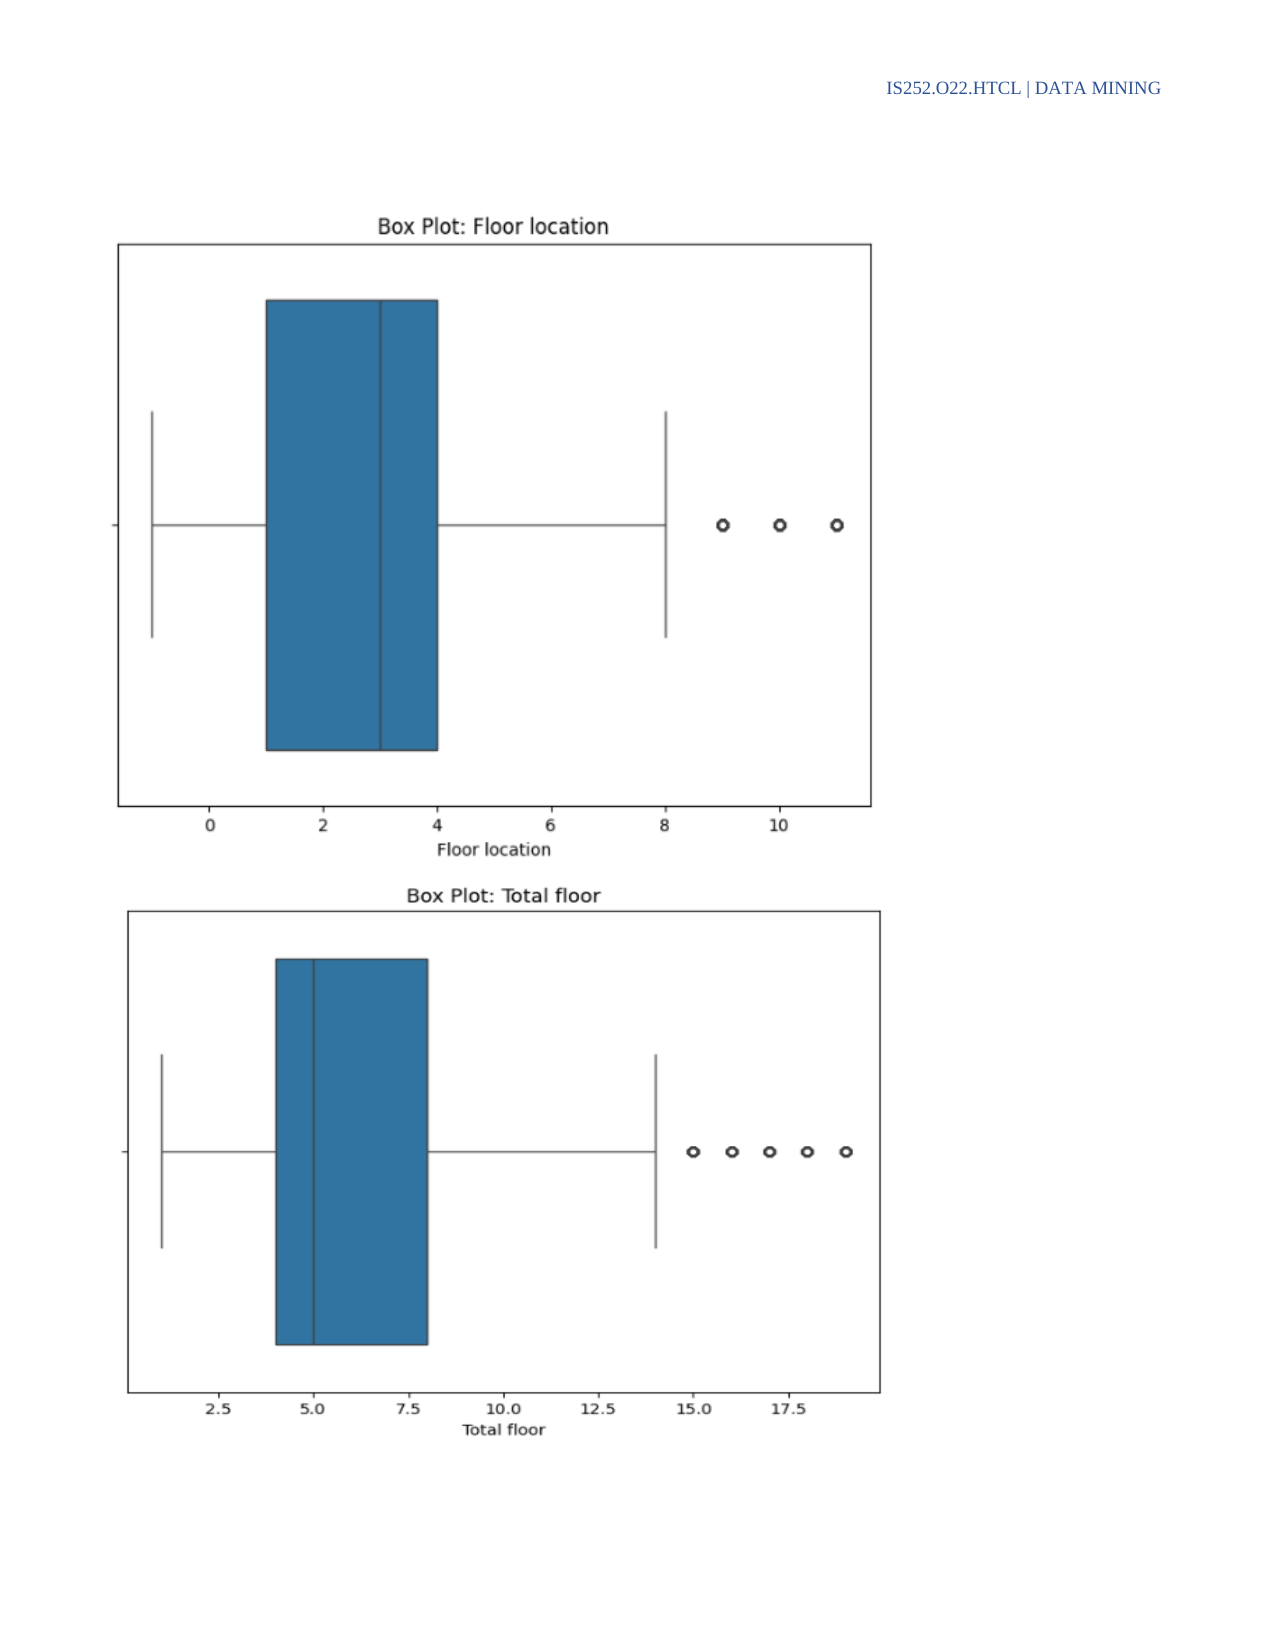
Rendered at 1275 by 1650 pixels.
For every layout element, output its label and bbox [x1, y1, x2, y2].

picture [108, 206, 955, 1456]
